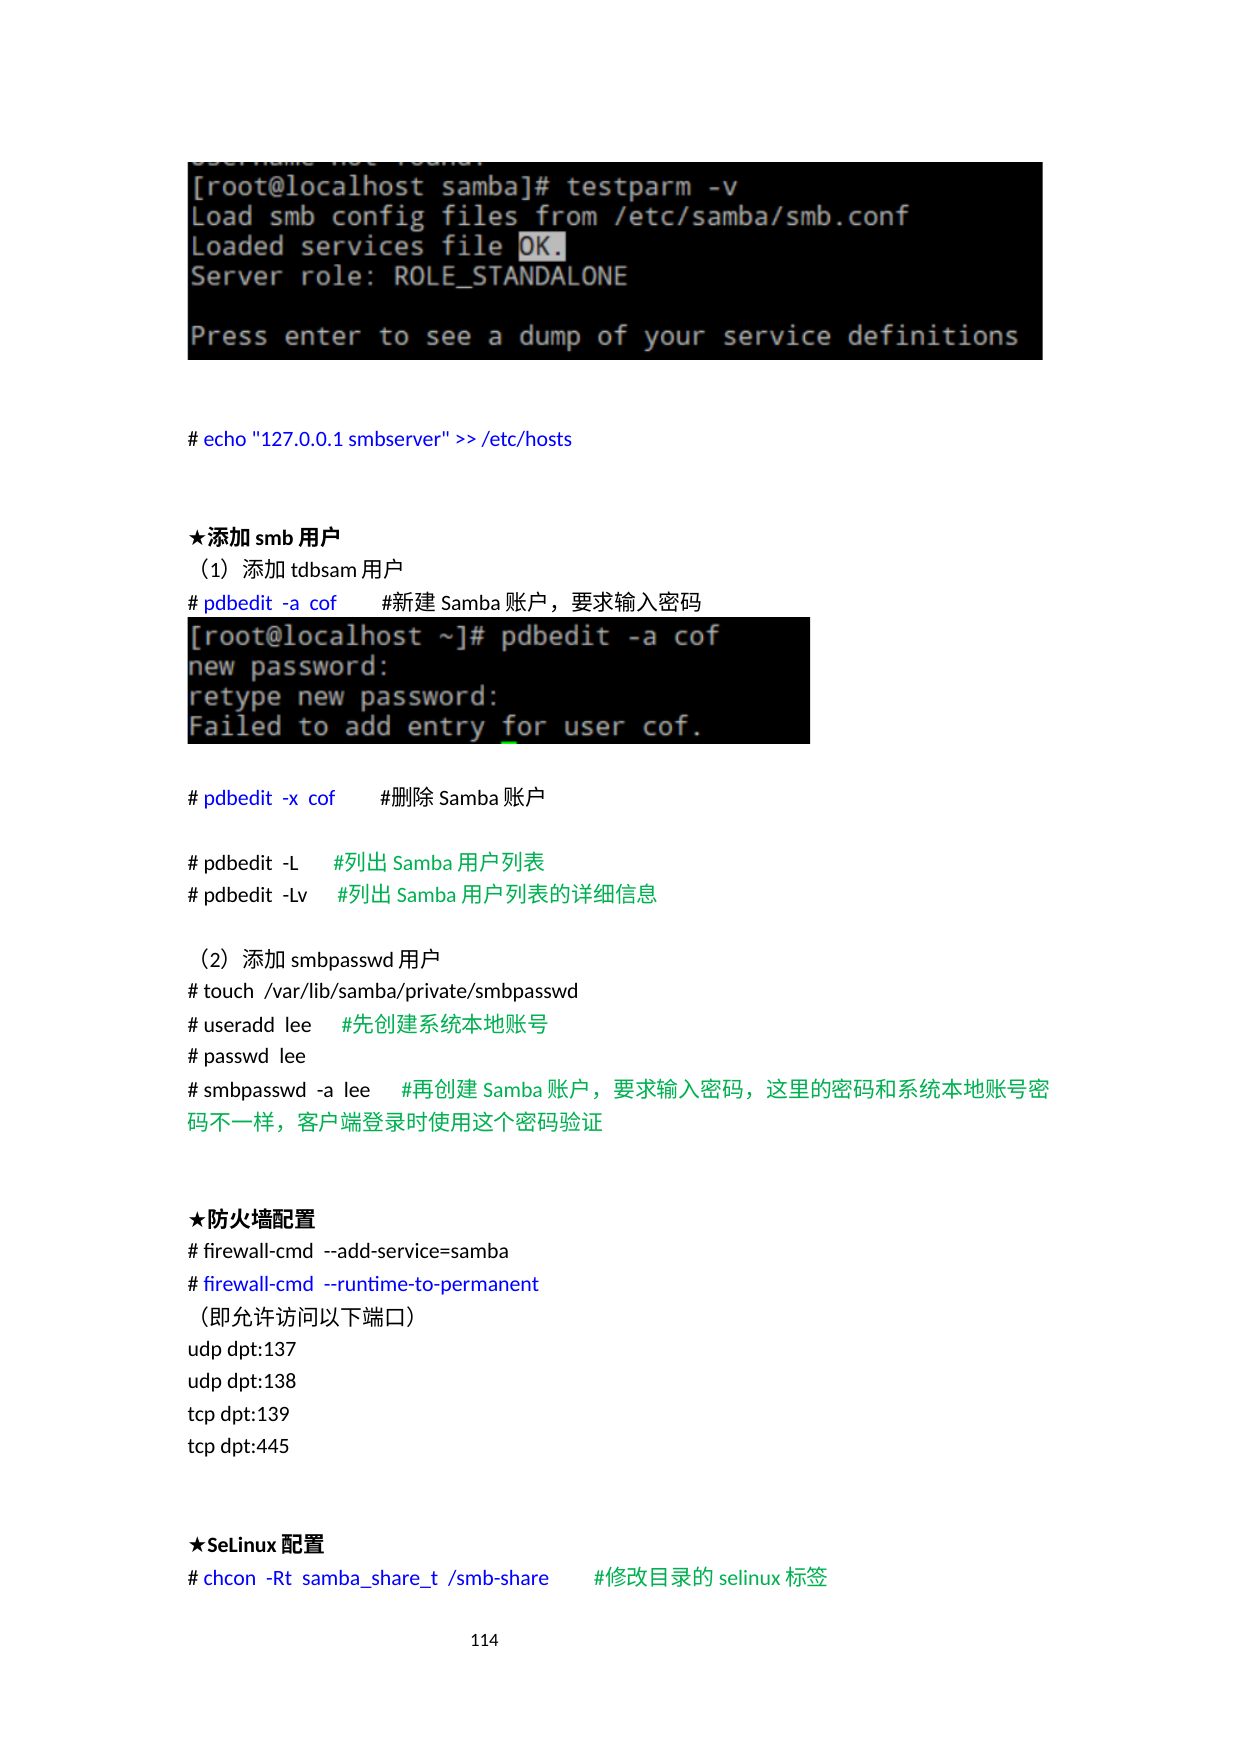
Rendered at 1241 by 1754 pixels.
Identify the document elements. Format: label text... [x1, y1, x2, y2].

text # passwd lee [187, 1039, 1053, 1072]
picture [187, 162, 1043, 360]
text udp dpt:138 [187, 1364, 1053, 1397]
text udp dpt:137 [187, 1332, 1053, 1364]
text # pdbedit -a cof #新建 Samba账户，要求输入密码 [187, 584, 1053, 617]
text # touch /var/lib/samba/private/smbpasswd [187, 974, 1053, 1007]
text # echo "127.0.0.1 smbserver" >> /etc/hosts [187, 422, 1053, 454]
text # pdbedit -x cof #删除Samba账户 [187, 779, 1053, 812]
text # useradd lee #先创建系统本地账号 [187, 1007, 1053, 1039]
text tcp dpt:139 [187, 1397, 1053, 1429]
text # pdbedit -L #列出 Samba 用户列表 [187, 844, 1053, 877]
text （1）添加tdbsam用户 [187, 552, 1053, 584]
text ★防火墙配置 [187, 1202, 1053, 1234]
text （即允许访问以下端口） [187, 1299, 1053, 1332]
text # firewall-cmd --runtime-to-permanent [187, 1267, 1053, 1299]
text # smbpasswd -a lee #再创建 Samba账户，要求输入密码，这里的密码和系统本地账号密码不一样，客户端登录时使用这个密码验证 [187, 1072, 1053, 1137]
text ★添加smb用户 [187, 519, 1053, 552]
text ★SeLinux配置 [187, 1527, 1053, 1559]
text # chcon -Rt samba_share_t /smb-share #修改目录的selinux标签 [187, 1559, 1053, 1592]
text # firewall-cmd --add-service=samba [187, 1234, 1053, 1267]
text tcp dpt:445 [187, 1429, 1053, 1462]
text （2）添加smbpasswd用户 [187, 942, 1053, 974]
picture [187, 617, 811, 744]
text # pdbedit -Lv #列出 Samba 用户列表的详细信息 [187, 877, 1053, 909]
